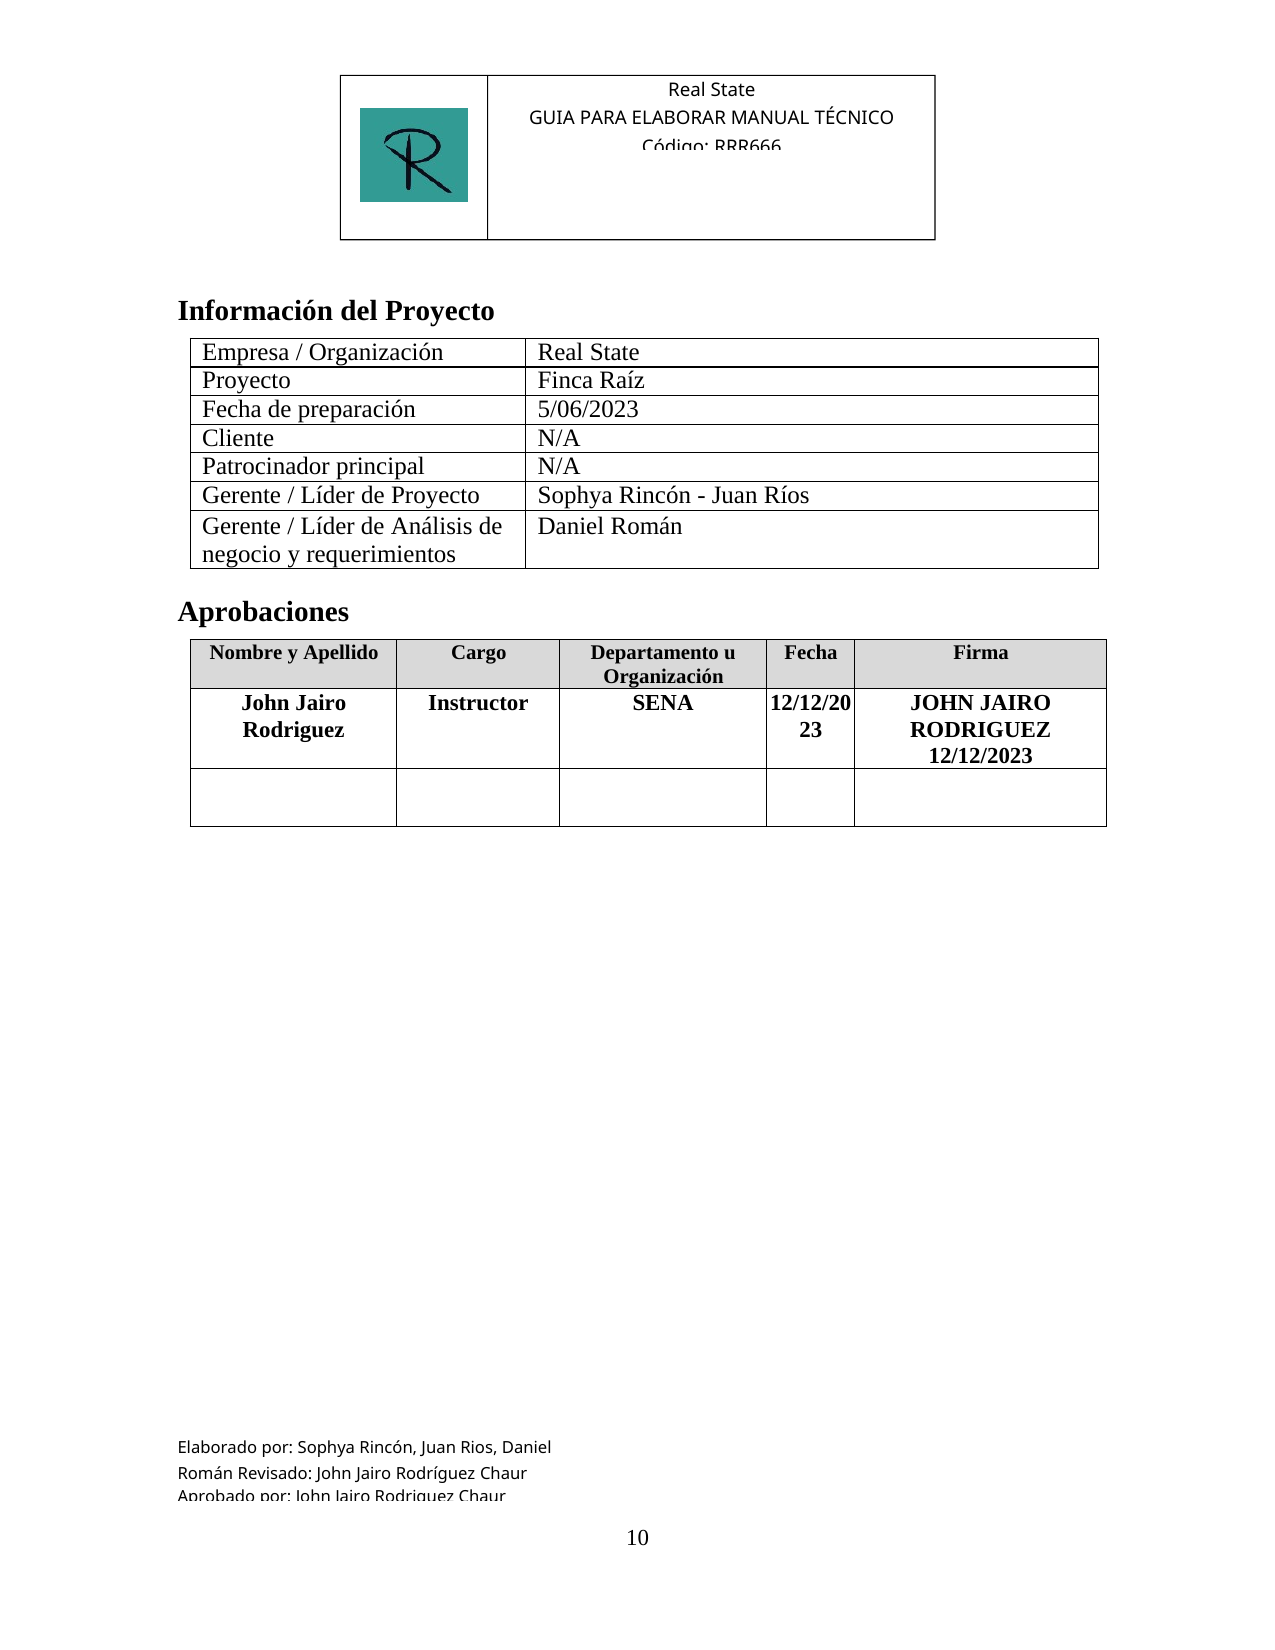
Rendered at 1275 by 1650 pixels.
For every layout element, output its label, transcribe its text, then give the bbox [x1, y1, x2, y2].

table_cell [191, 769, 396, 826]
table_cell Instructor [397, 689, 559, 768]
table_header Nombre y Apellido [191, 640, 396, 688]
table_cell Daniel Román [526, 511, 1098, 568]
table_cell Sophya Rincón - Juan Ríos [526, 482, 1098, 510]
table_cell N/A [526, 453, 1098, 481]
table_cell Gerente / Líder de Análisis de negocio y requerimientos [191, 511, 525, 568]
table_header Firma [855, 640, 1106, 688]
table_cell [767, 769, 854, 826]
table_cell SENA [560, 689, 766, 768]
subtitle Información del Proyecto [177, 293, 1183, 326]
table_header Cargo [397, 640, 559, 688]
table_cell Finca Raíz [526, 368, 1098, 395]
table_cell [397, 769, 559, 826]
table_cell [855, 769, 1106, 826]
table_header Real State [526, 339, 1098, 366]
table_cell Patrocinador principal [191, 453, 525, 481]
table_header Departamento u Organización [560, 640, 766, 688]
table_header Empresa / Organización [191, 339, 525, 366]
table_cell John Jairo Rodriguez [191, 689, 396, 768]
table_cell Fecha de preparación [191, 396, 525, 424]
subtitle Aprobaciones [177, 594, 1183, 628]
table_cell Proyecto [191, 368, 525, 395]
table_cell Gerente / Líder de Proyecto [191, 482, 525, 510]
table_cell 12/12/2023 [767, 689, 854, 768]
picture [360, 108, 468, 202]
table_header Fecha [767, 640, 854, 688]
table_cell JOHN JAIRO RODRIGUEZ 12/12/2023 [855, 689, 1106, 768]
table_cell Cliente [191, 425, 525, 452]
table_cell [560, 769, 766, 826]
table_cell 5/06/2023 [526, 396, 1098, 424]
table_cell N/A [526, 425, 1098, 452]
